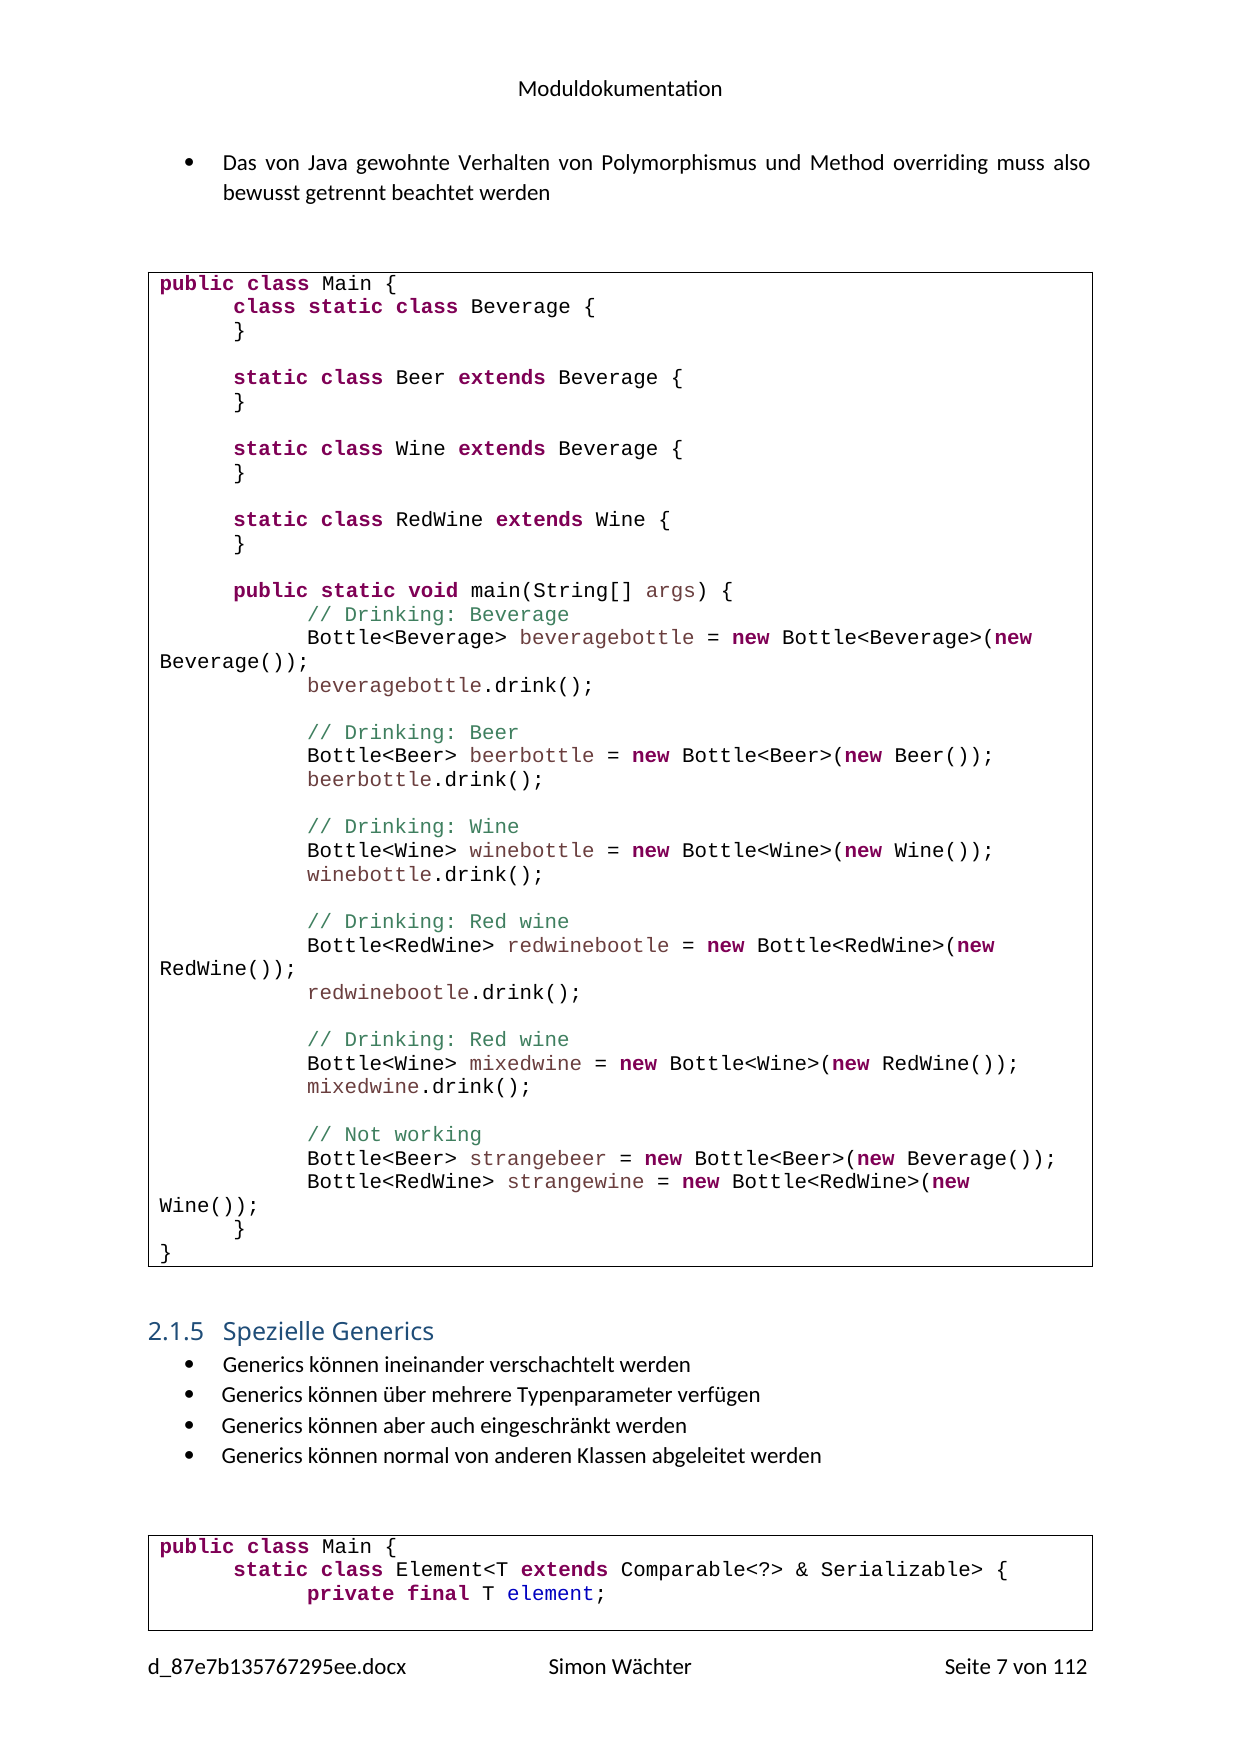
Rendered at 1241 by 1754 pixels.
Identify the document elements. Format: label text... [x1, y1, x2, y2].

subtitle Spezielle Generics [148, 1314, 1093, 1348]
table_header public class Main { class static class Beverage { } static class Beer extends Beverage { } static class Wine extends Beverage { } static class RedWine extends Wine { } public static void main(String[] args) { // Drinking: Beverage Bottle<Beverage> beveragebottle = new Bottle<Beverage>(new Beverage()); beveragebottle.drink(); // Drinking: Beer Bottle<Beer> beerbottle = new Bottle<Beer>(new Beer()); beerbottle.drink(); // Drinking: Wine Bottle<Wine> winebottle = new Bottle<Wine>(new Wine()); winebottle.drink(); // Drinking: Red wine Bottle<RedWine> redwinebootle = new Bottle<RedWine>(new RedWine()); redwinebootle.drink(); // Drinking: Red wine Bottle<Wine> mixedwine = new Bottle<Wine>(new RedWine()); mixedwine.drink(); // Not working Bottle<Beer> strangebeer = new Bottle<Beer>(new Beverage()); Bottle<RedWine> strangewine = new Bottle<RedWine>(new Wine()); } } [149, 273, 1092, 1266]
list Das von Java gewohnte Verhalten von Polymorphismus und Method overriding muss also bewusst getrennt beachtet werden [185, 148, 1093, 206]
list Generics können über mehrere Typenparameter verfügen [185, 1381, 1093, 1409]
list Generics können ineinander verschachtelt werden [185, 1350, 1093, 1378]
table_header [149, 1536, 1092, 1630]
list Generics können normal von anderen Klassen abgeleitet werden [185, 1441, 1093, 1469]
list Generics können aber auch eingeschränkt werden [185, 1411, 1093, 1439]
